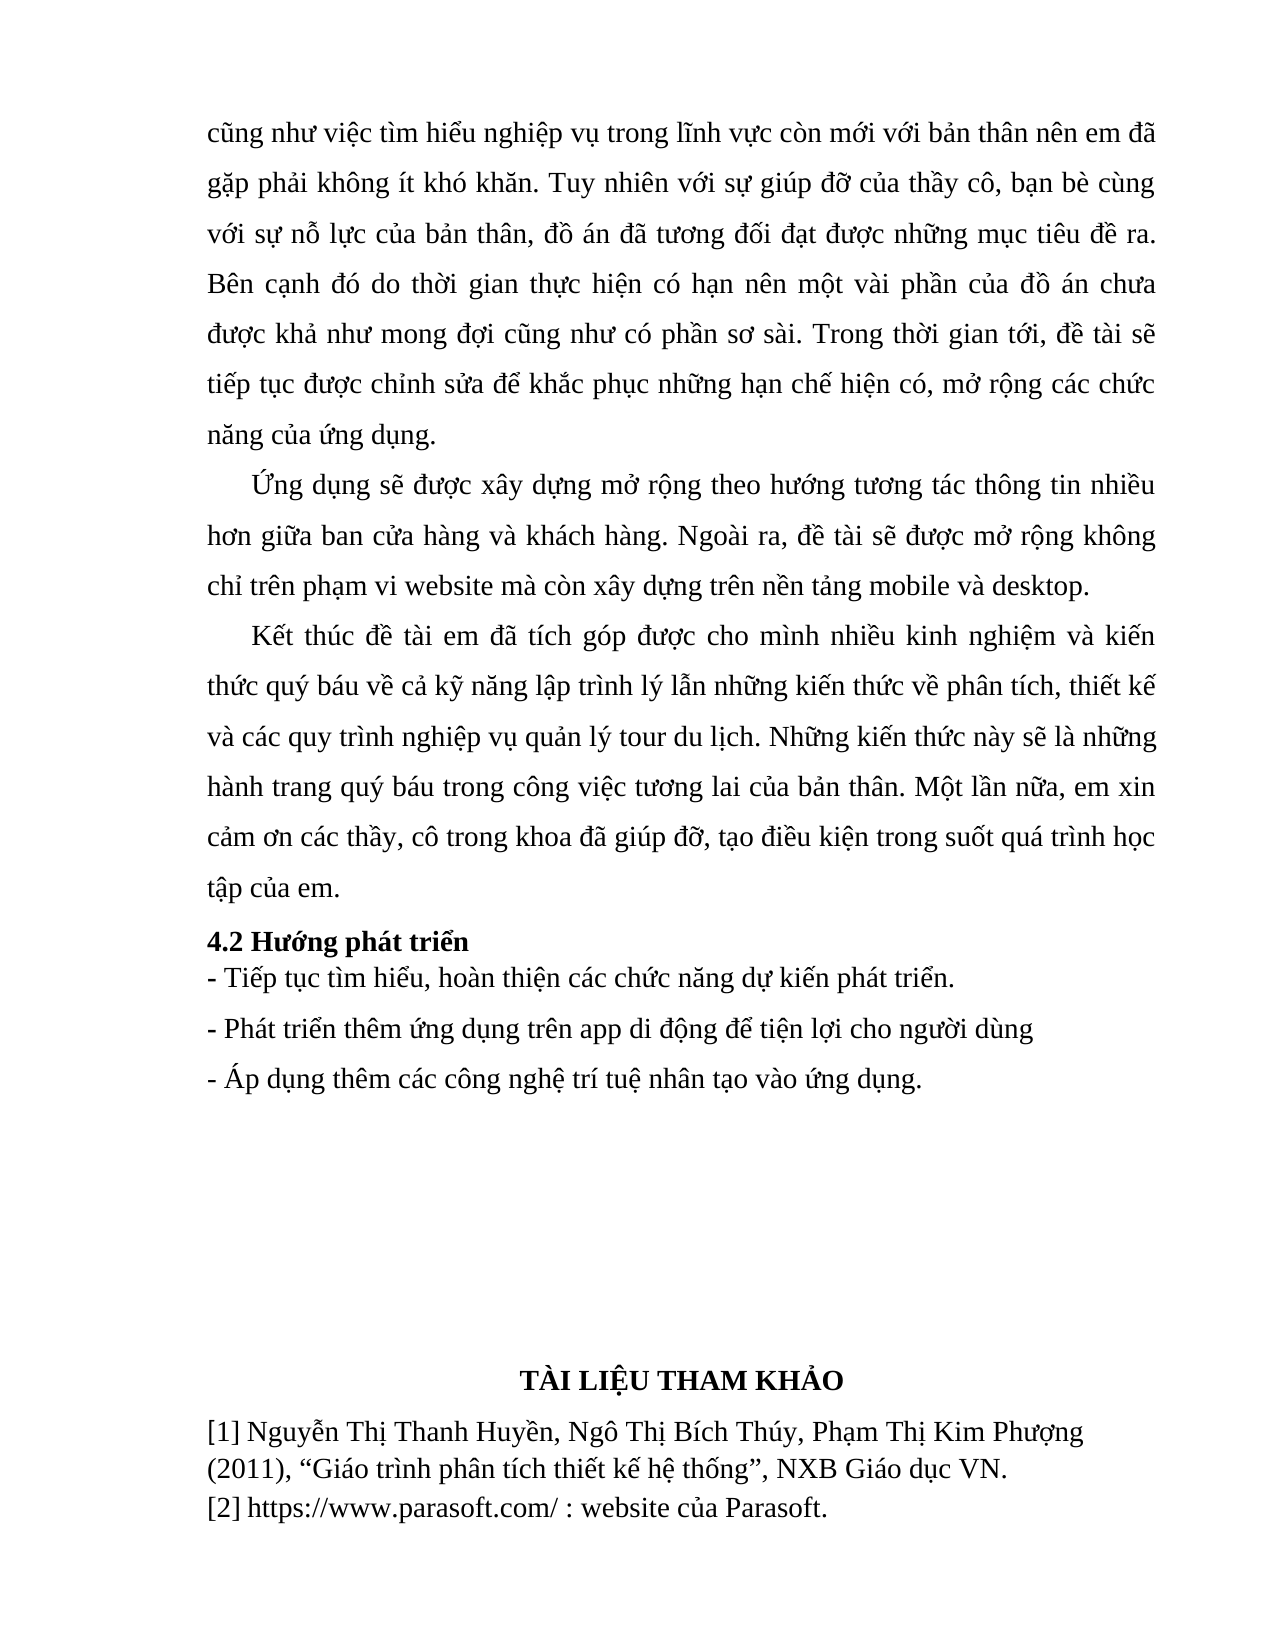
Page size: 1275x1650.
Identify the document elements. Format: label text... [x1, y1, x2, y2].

text Kết thúc đề tài em đã tích góp được cho mình nhiều kinh nghiệm và kiến thức quý báu về cả kỹ năng lập trình lý lẫn những kiến thức về phân tích, thiết kế và các quy trình nghiệp vụ quản lý tour du lịch. Những kiến thức này sẽ là những hành trang quý báu trong công việc tương lai của bản thân. Một lần nữa, em xin cảm ơn các thầy, cô trong khoa đã giúp đỡ, tạo điều kiện trong suốt quá trình học tập của em. [207, 618, 1157, 903]
text - Phát triển thêm ứng dụng trên app di động để tiện lợi cho người dùng [207, 1011, 1157, 1044]
text [1] Nguyễn Thị Thanh Huyền, Ngô Thị Bích Thúy, Phạm Thị Kim Phượng [207, 1413, 1157, 1449]
text - Tiếp tục tìm hiểu, hoàn thiện các chức năng dự kiến phát triển. [207, 960, 1157, 994]
text Ứng dụng sẽ được xây dựng mở rộng theo hướng tương tác thông tin nhiều hơn giữa ban cửa hàng và khách hàng. Ngoài ra, đề tài sẽ được mở rộng không chỉ trên phạm vi website mà còn xây dựng trên nền tảng mobile và desktop. [207, 467, 1157, 601]
text - Áp dụng thêm các công nghệ trí tuệ nhân tạo vào ứng dụng. [207, 1061, 1157, 1094]
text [207, 115, 1157, 451]
subtitle 4.2 Hướng phát triển [207, 924, 1157, 958]
text (2011), “Giáo trình phân tích thiết kế hệ thống”, NXB Giáo dục VN. [207, 1452, 1157, 1485]
subtitle TÀI LIỆU THAM KHẢO [207, 1363, 1157, 1396]
text [2] https://www.parasoft.com/ : website của Parasoft. [207, 1490, 1157, 1524]
